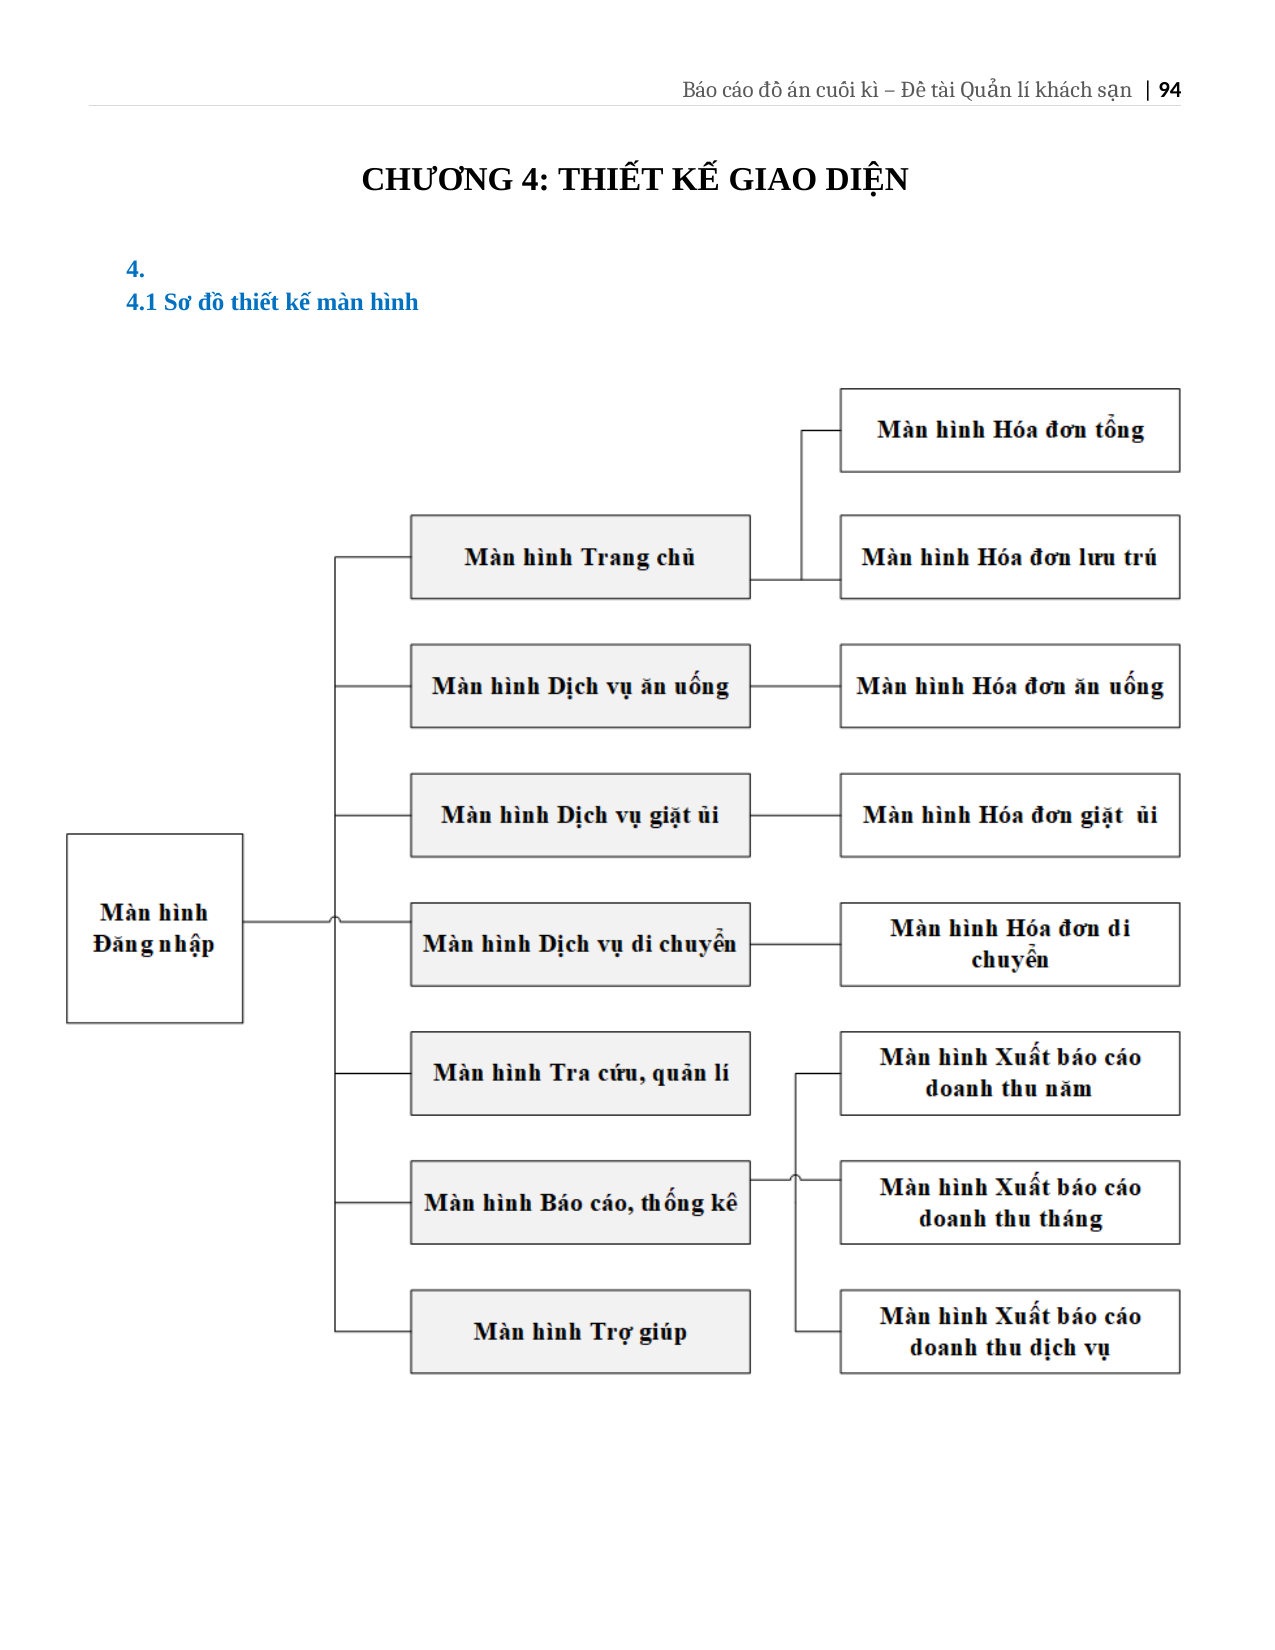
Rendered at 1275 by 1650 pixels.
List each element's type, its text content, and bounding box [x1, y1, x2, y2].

list Sơ đồ thiết kế màn hình [126, 287, 1181, 316]
subtitle CHƯƠNG 4: THIẾT KẾ GIAO DIỆN [89, 159, 1181, 197]
picture [65, 387, 1182, 1375]
